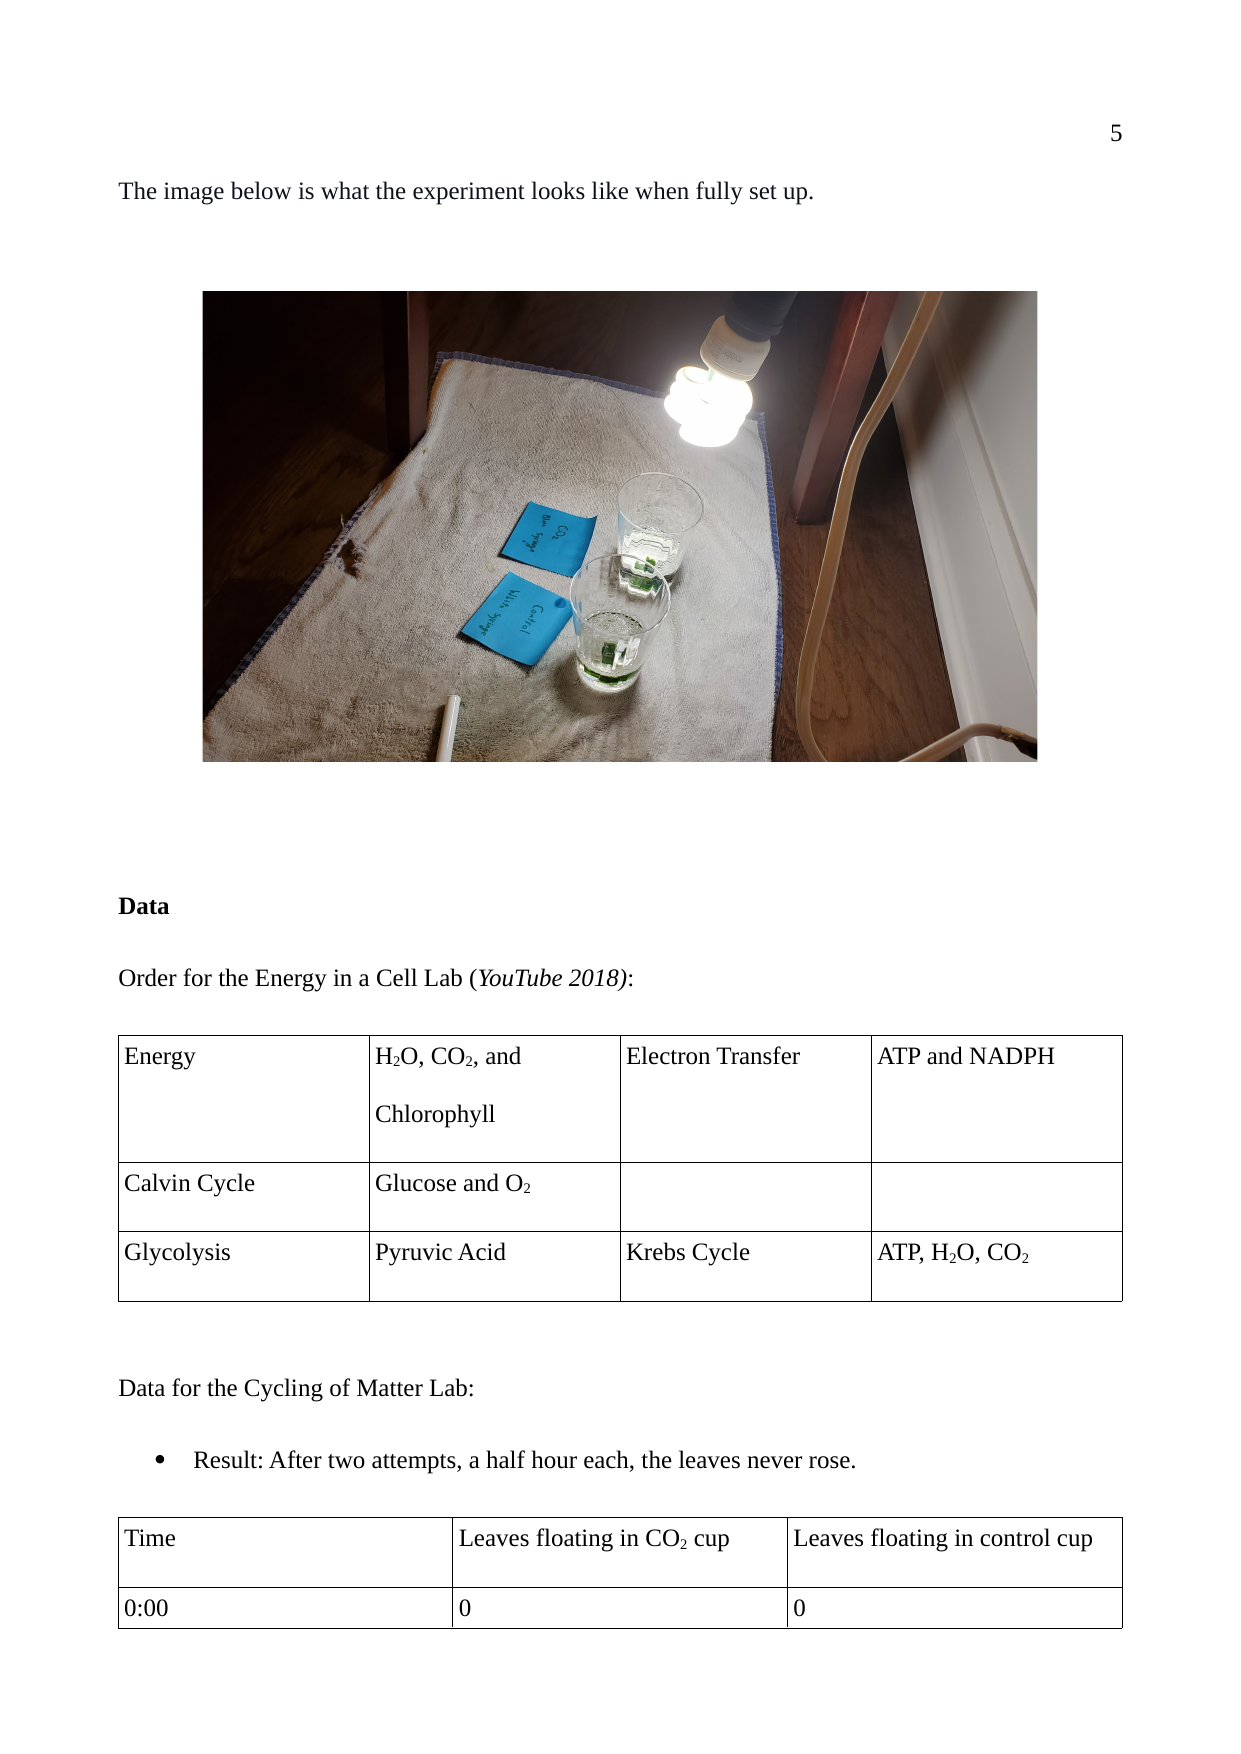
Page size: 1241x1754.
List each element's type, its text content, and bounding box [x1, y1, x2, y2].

text The image below is what the experiment looks like when fully set up. [118, 176, 1122, 205]
text Data [118, 891, 1122, 919]
table_cell 0 [453, 1588, 787, 1627]
table_header Energy [119, 1036, 369, 1162]
table_header Time [119, 1518, 452, 1587]
table_cell [621, 1163, 871, 1231]
list Result: After two attempts, a half hour each, the leaves never rose. [156, 1445, 1122, 1474]
table_header ATP and NADPH [872, 1036, 1122, 1162]
picture [202, 291, 1038, 762]
table_cell Calvin Cycle [119, 1163, 369, 1231]
table_cell [872, 1163, 1122, 1231]
table_header Leaves floating in control cup [788, 1518, 1122, 1587]
table_header Electron Transfer [621, 1036, 871, 1162]
table_cell 0:00 [119, 1588, 452, 1627]
table_cell Pyruvic Acid [370, 1232, 620, 1301]
table_header Leaves floating in CO2 cup [453, 1518, 787, 1587]
text Data for the Cycling of Matter Lab: [118, 1373, 1122, 1402]
table_cell Glycolysis [119, 1232, 369, 1301]
table_header H2O, CO2, and Chlorophyll [370, 1036, 620, 1162]
text Order for the Energy in a Cell Lab (YouTube 2018): [118, 963, 1122, 992]
table_cell 0 [788, 1588, 1122, 1627]
table_cell Krebs Cycle [621, 1232, 871, 1301]
table_cell Glucose and O2 [370, 1163, 620, 1231]
table_cell ATP, H2O, CO2 [872, 1232, 1122, 1301]
